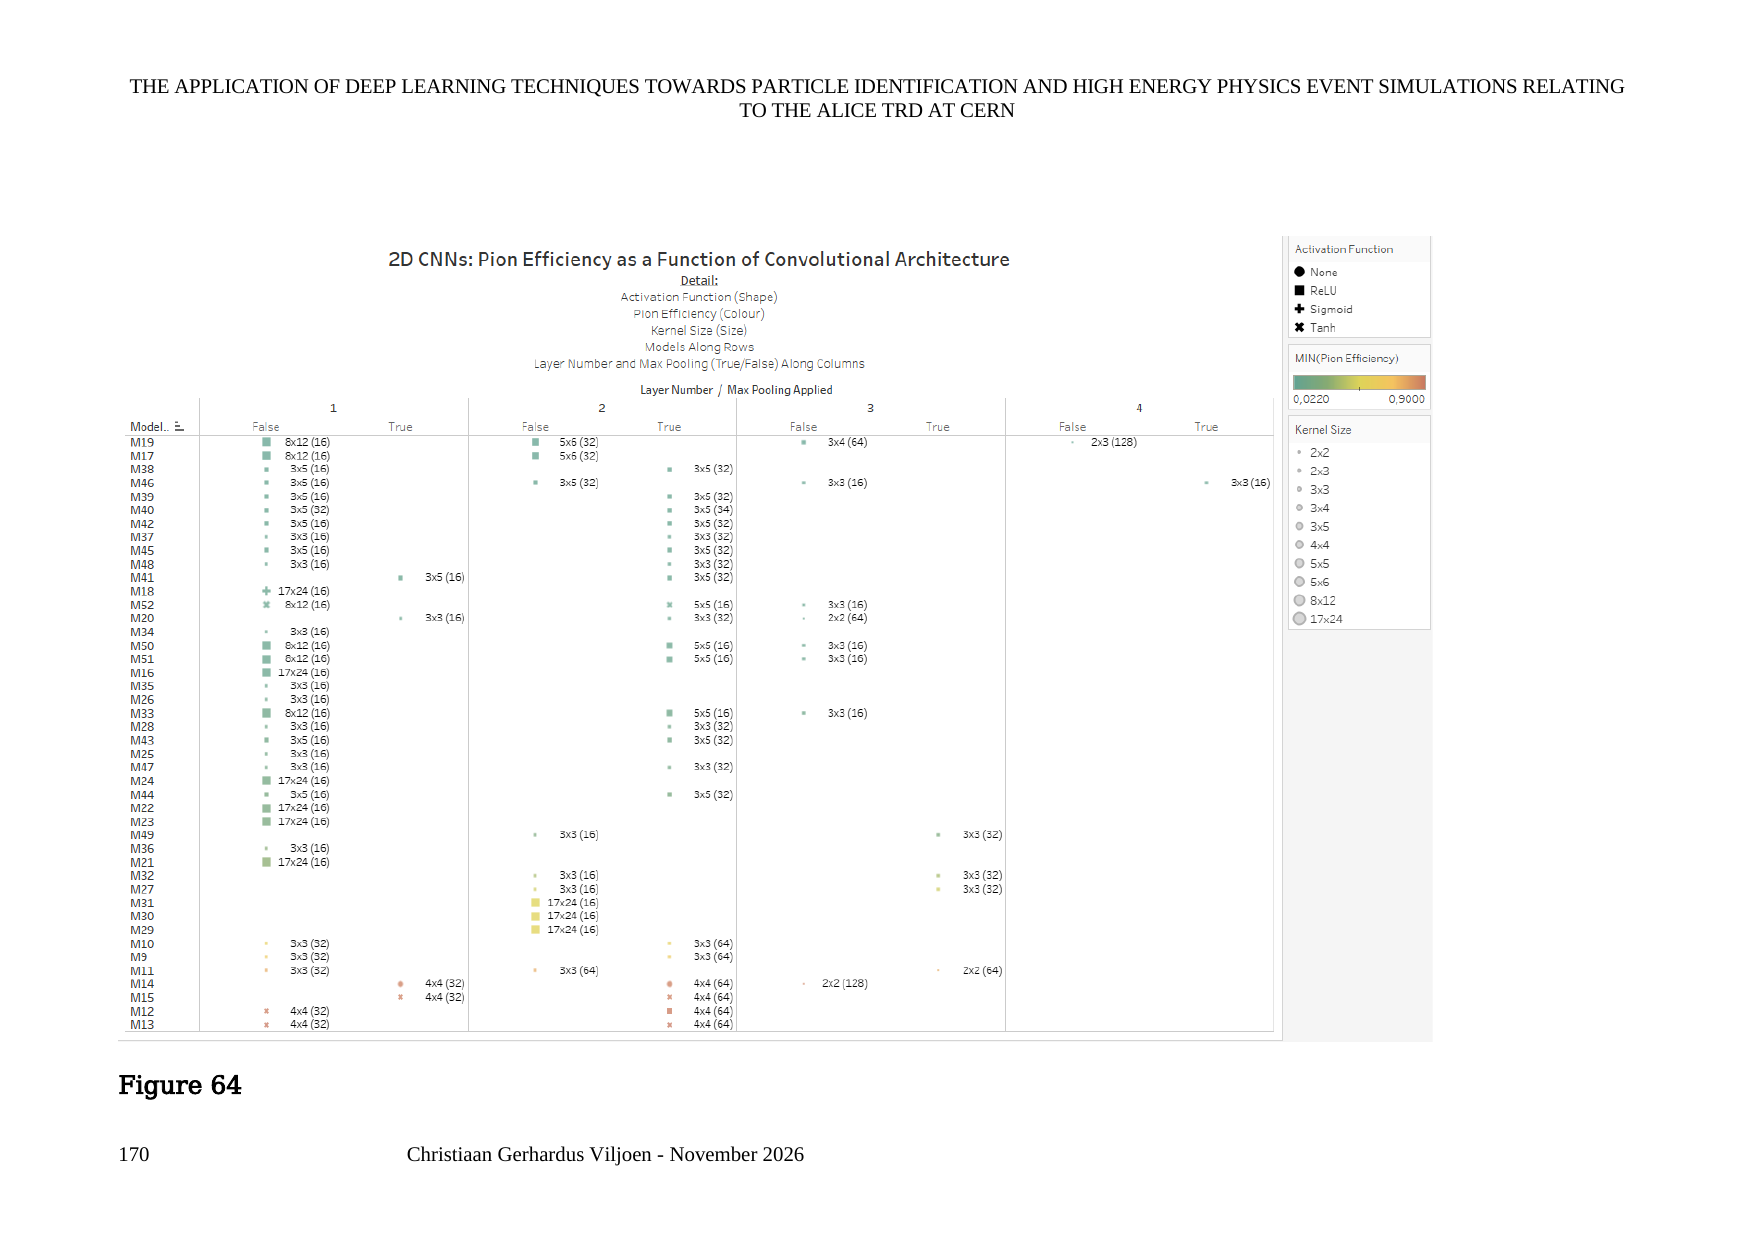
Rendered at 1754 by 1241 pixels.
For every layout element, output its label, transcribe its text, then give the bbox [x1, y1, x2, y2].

picture [118, 236, 1433, 1042]
text Figure 64 [118, 1069, 1636, 1099]
